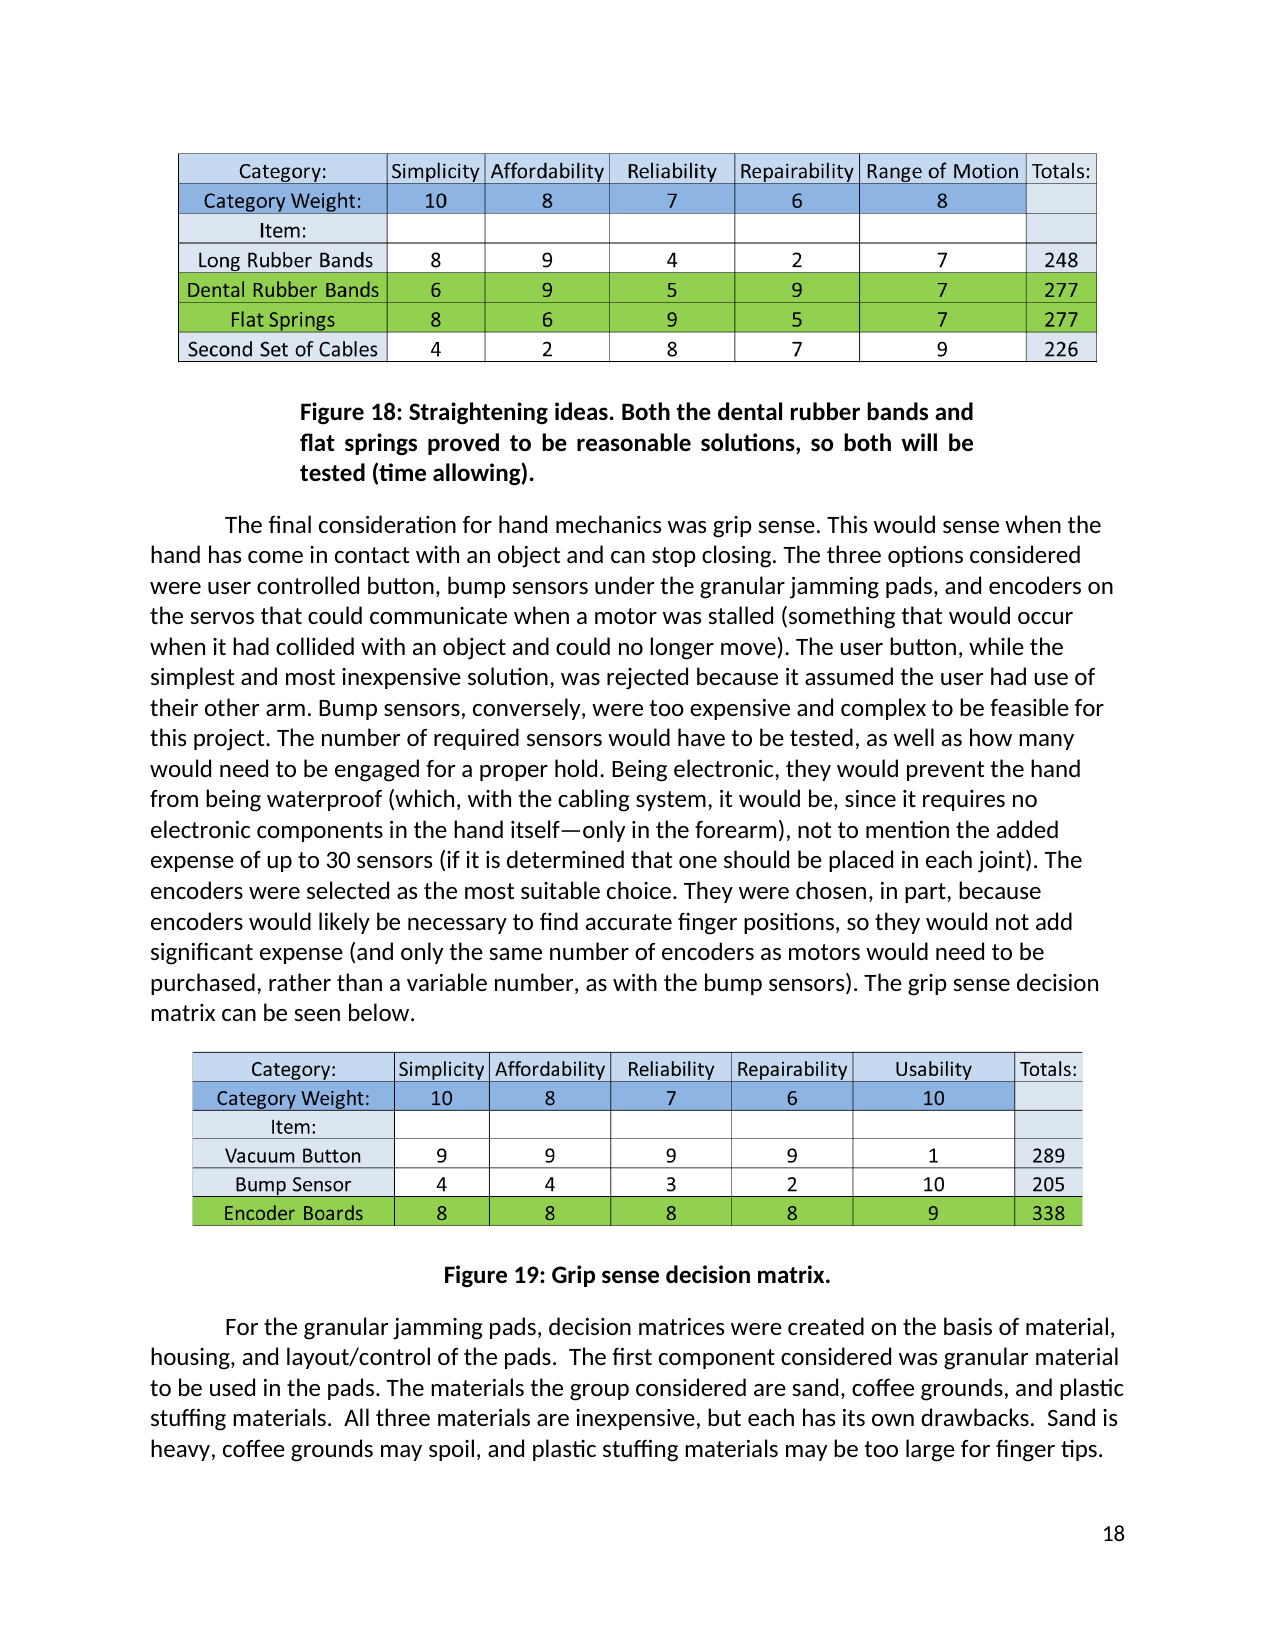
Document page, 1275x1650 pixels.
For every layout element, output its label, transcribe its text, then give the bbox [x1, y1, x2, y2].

text Figure 18: Straightening ideas. Both the dental rubber bands and flat springs proved to be reasonable solutions, so both will be tested (time allowing). [300, 397, 975, 488]
picture [178, 150, 1097, 376]
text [150, 1311, 1125, 1463]
text The final consideration for hand mechanics was grip sense. This would sense when the hand has come in contact with an object and can stop closing. The three options considered were user controlled button, bump sensors under the granular jamming pads, and encoders on the servos that could communicate when a motor was stalled (something that would occur when it had collided with an object and could no longer move). The user button, while the simplest and most inexpensive solution, was rejected because it assumed the user had use of their other arm. Bump sensors, conversely, were too expensive and complex to be feasible for this project. The number of required sensors would have to be tested, as well as how many would need to be engaged for a proper hold. Being electronic, they would prevent the hand from being waterproof (which, with the cabling system, it would be, since it requires no electronic components in the hand itself—only in the forearm), not to mention the added expense of up to 30 sensors (if it is determined that one should be placed in each joint). The encoders were selected as the most suitable choice. They were chosen, in part, because encoders would likely be necessary to find accurate finger positions, so they would not add significant expense (and only the same number of encoders as motors would need to be purchased, rather than a variable number, as with the bump sensors). The grip sense decision matrix can be seen below. [150, 509, 1125, 1028]
text Figure 19: Grip sense decision matrix. [150, 1259, 1125, 1290]
picture [192, 1048, 1083, 1239]
